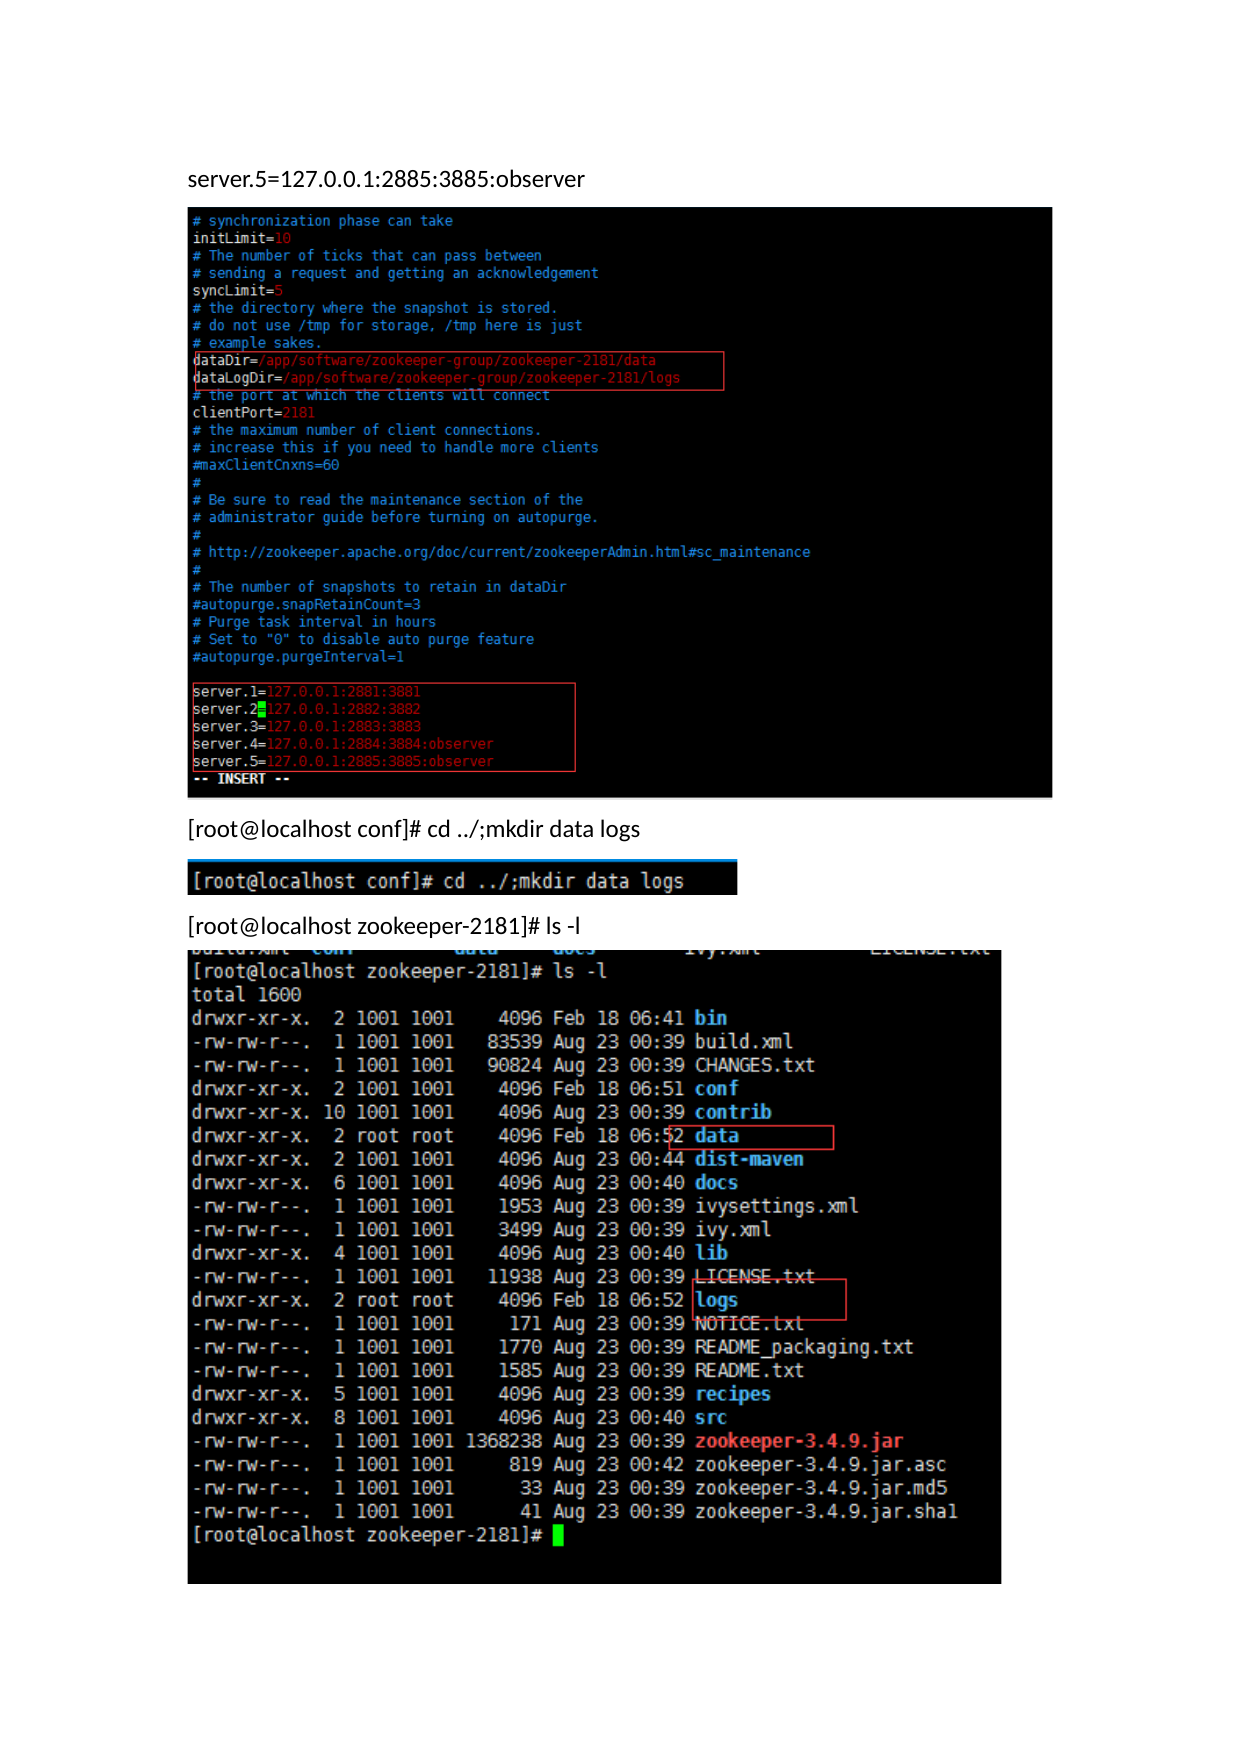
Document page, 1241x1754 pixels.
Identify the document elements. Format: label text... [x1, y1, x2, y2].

list [root@localhost conf]# cd ../;mkdir data logs [187, 812, 1053, 844]
picture [187, 859, 738, 895]
picture [187, 950, 1002, 1584]
picture [187, 207, 1053, 800]
list [root@localhost zookeeper-2181]# ls -l [187, 909, 1053, 942]
list server.5=127.0.0.1:2885:3885:observer [187, 162, 1053, 194]
